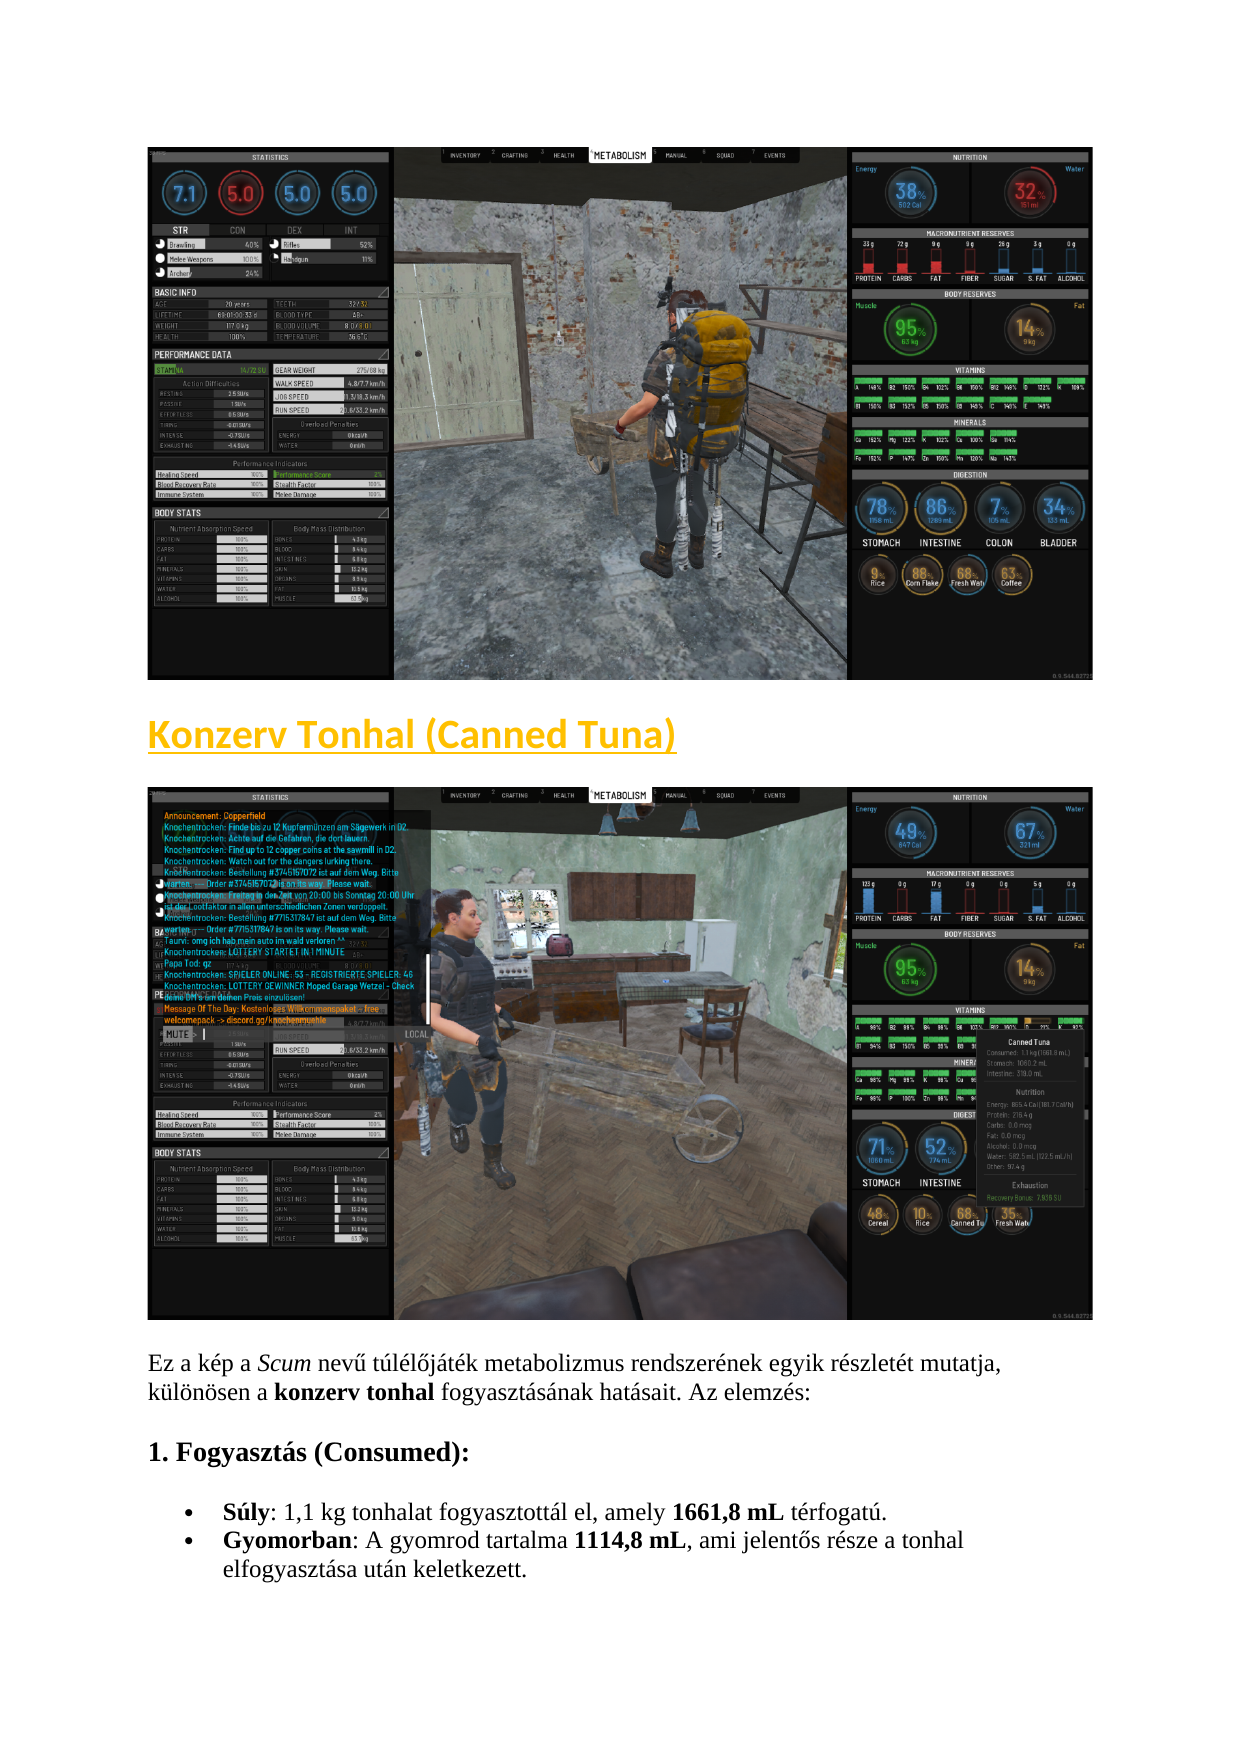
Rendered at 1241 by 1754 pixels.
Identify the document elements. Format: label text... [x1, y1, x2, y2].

picture [147, 787, 1093, 1320]
list Súly: 1,1 kg tonhalat fogyasztottál el, amely 1661,8 mL térfogatú. [185, 1497, 1093, 1526]
text Ez a kép a Scum nevű túlélőjáték metabolizmus rendszerének egyik részletét mutatja, különösen a konzerv tonhal fogyasztásának hatásait. Az elemzés: [148, 1348, 1093, 1406]
text 1. Fogyasztás (Consumed): [148, 1435, 1093, 1468]
text Konzerv Tonhal (Canned Tuna) [148, 708, 1093, 759]
picture [147, 147, 1093, 680]
list Gyomorban: A gyomrod tartalma 1114,8 mL, ami jelentős része a tonhal elfogyasztása után keletkezett. [185, 1526, 1093, 1583]
